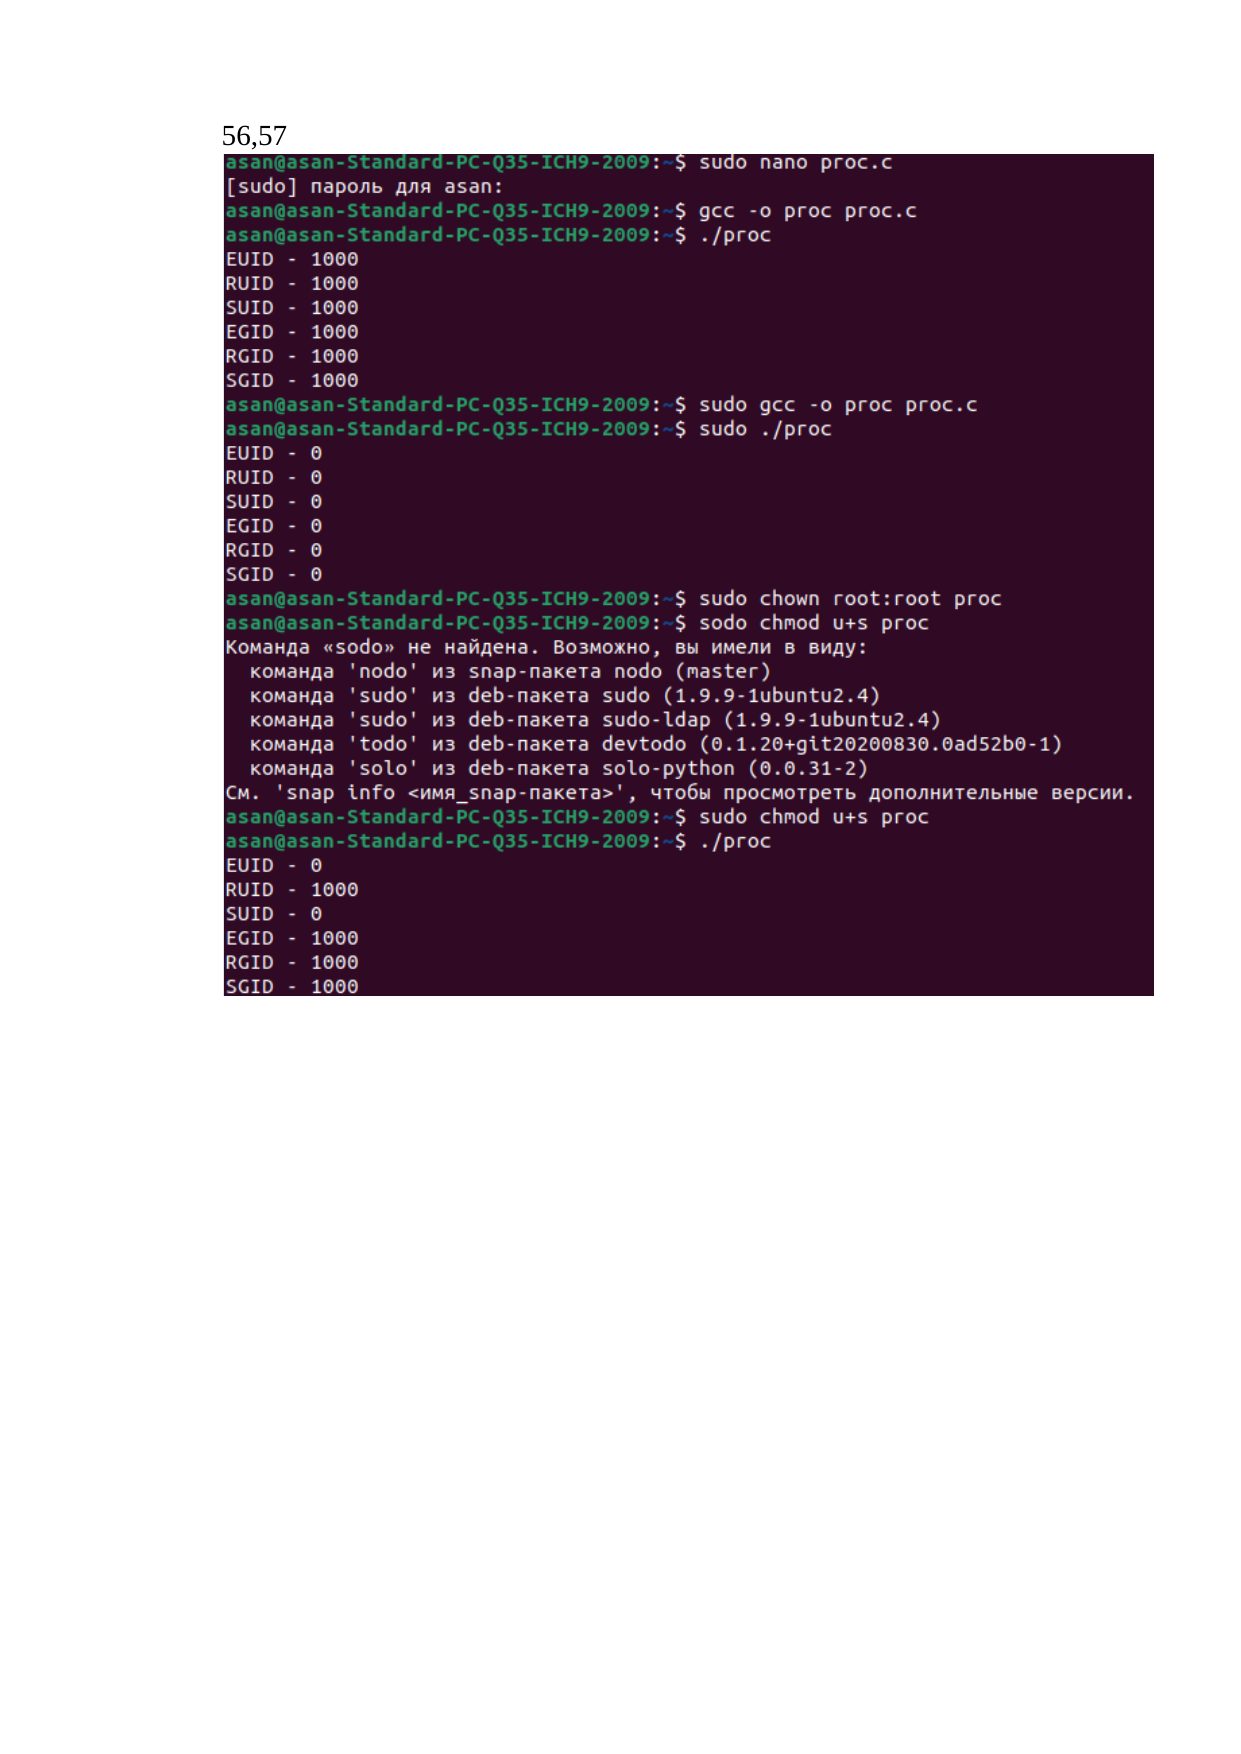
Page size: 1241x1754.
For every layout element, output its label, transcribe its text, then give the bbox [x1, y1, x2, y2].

list 56,57 [221, 118, 1152, 152]
picture [223, 154, 1154, 996]
